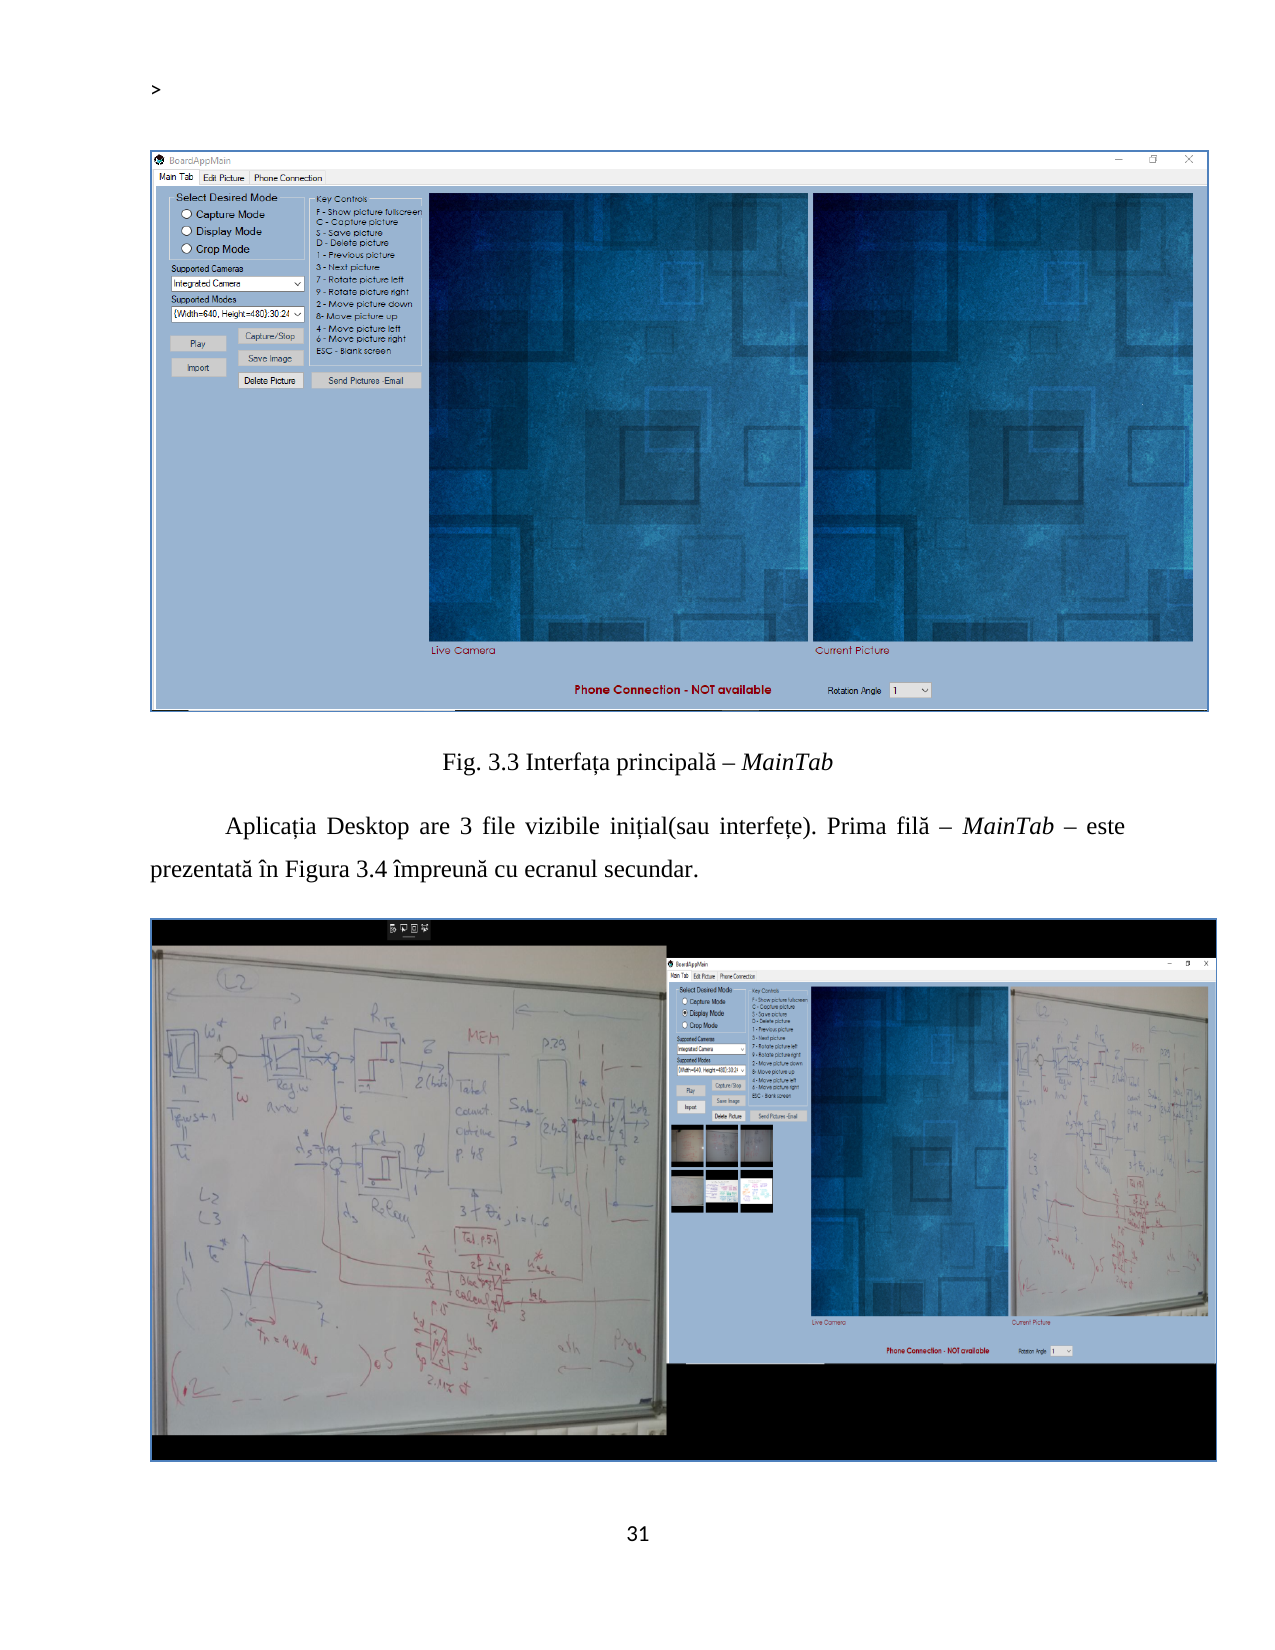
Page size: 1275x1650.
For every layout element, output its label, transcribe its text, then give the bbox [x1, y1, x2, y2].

text Fig. 3.3 Interfața principală – MainTab [150, 747, 1125, 776]
text Aplicația Desktop are 3 file vizibile inițial(sau interfețe). Prima filă – MainTab – este prezentată în Figura 3.4 împreună cu ecranul secundar. [150, 811, 1125, 883]
picture [152, 152, 1207, 711]
picture [152, 920, 1216, 1460]
